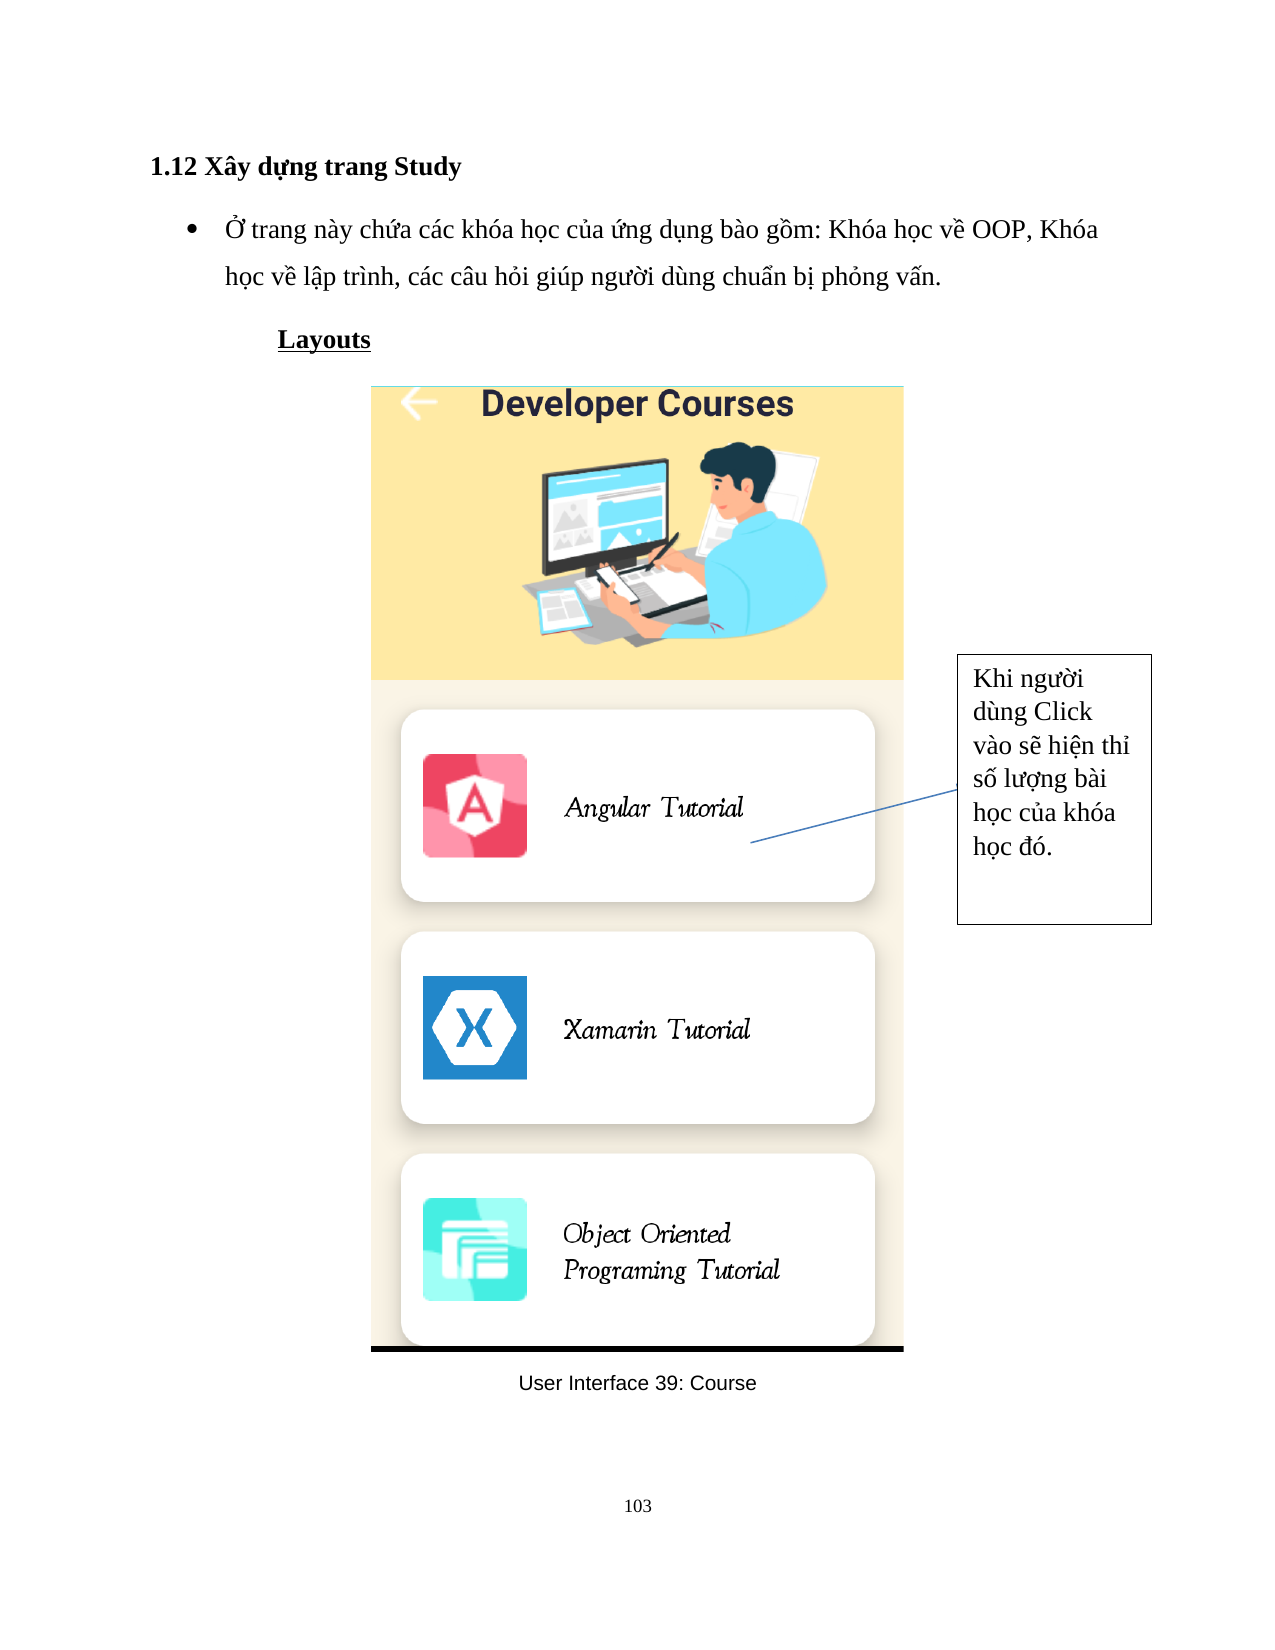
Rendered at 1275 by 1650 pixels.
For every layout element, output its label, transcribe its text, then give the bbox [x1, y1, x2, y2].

list Ở trang này chứa các khóa học của ứng dụng bào gồm: Khóa học về OOP, Khóa học về lập trình, các câu hỏi giúp người dùng chuẩn bị phỏng vấn. [187, 213, 1125, 291]
text Layouts [277, 323, 1125, 354]
picture [371, 386, 904, 1352]
text 1.12 Xây dựng trang Study [150, 150, 1125, 181]
